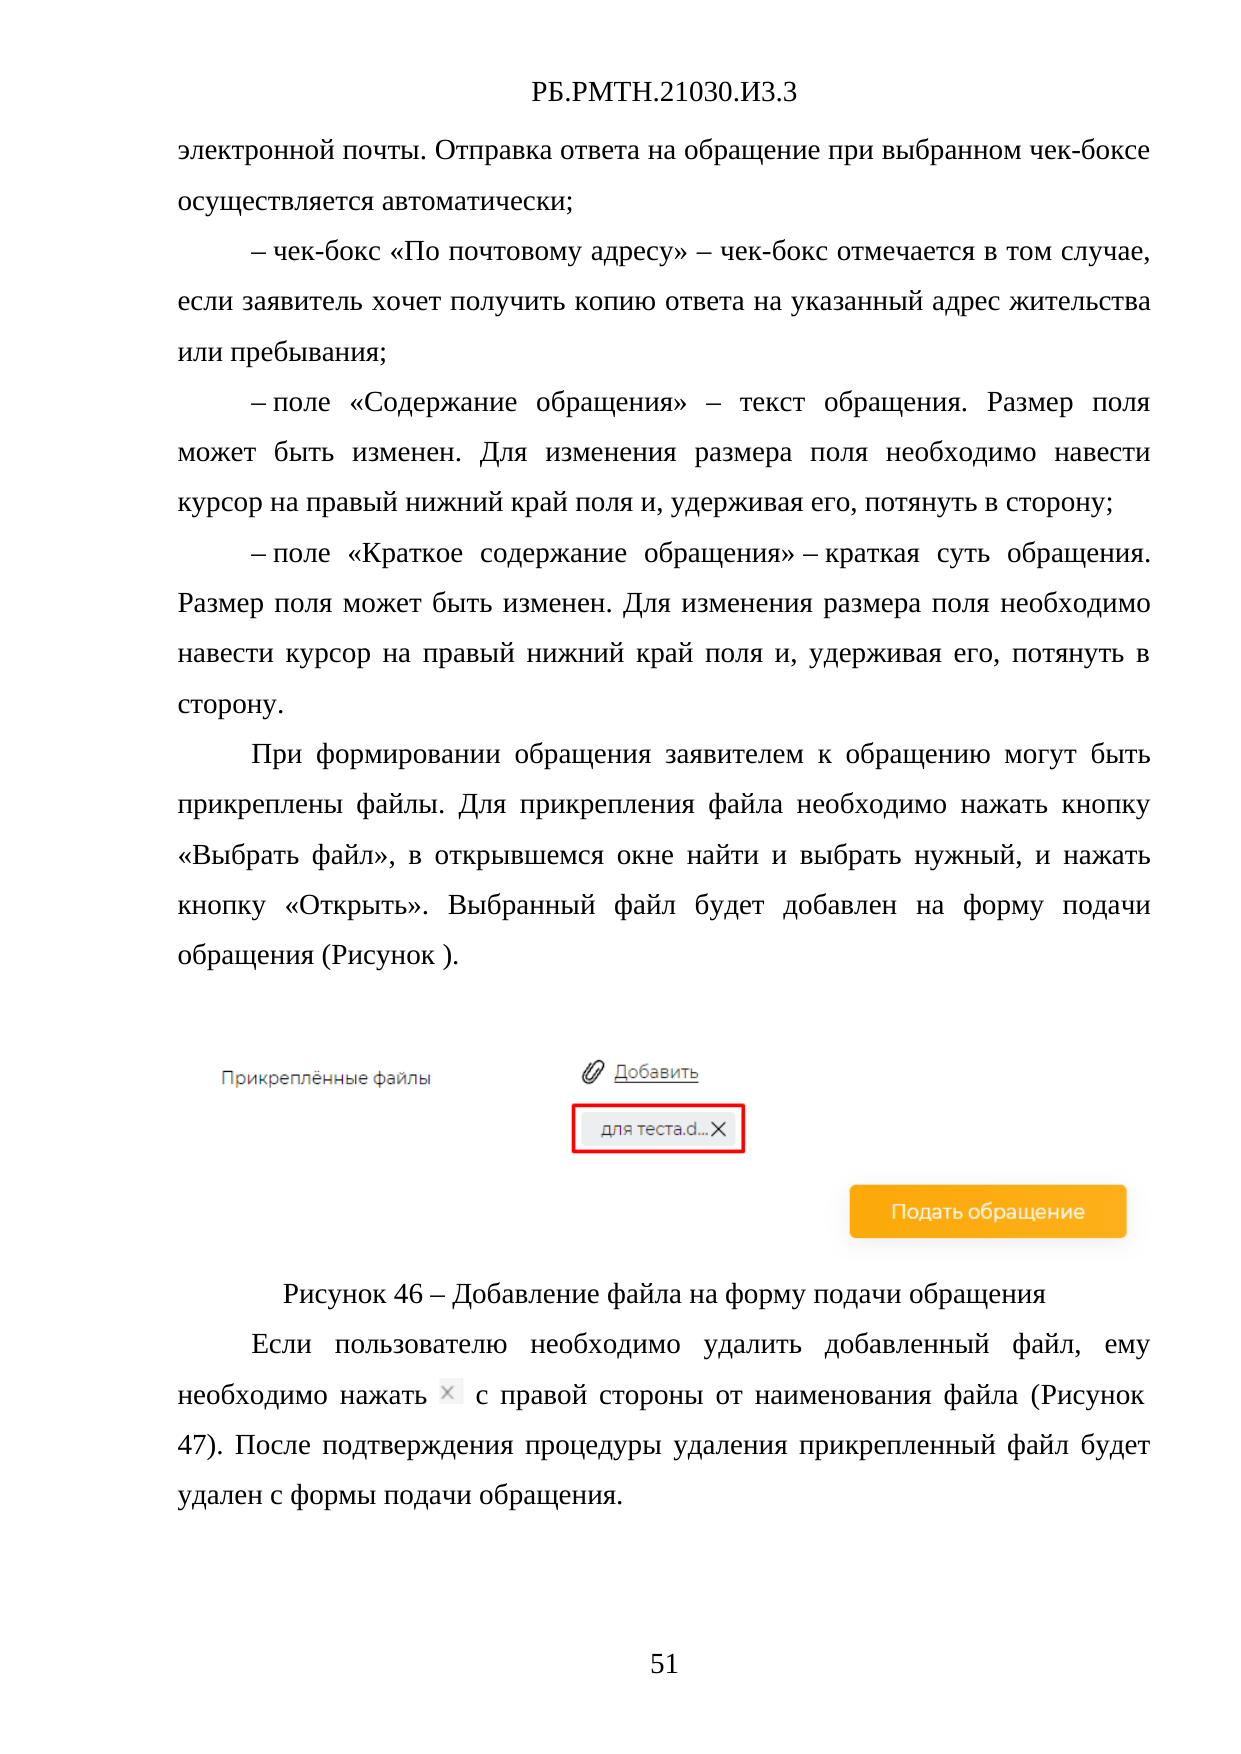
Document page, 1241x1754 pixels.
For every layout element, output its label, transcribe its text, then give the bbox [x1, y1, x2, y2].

text Если пользователю необходимо удалить добавленный файл, ему необходимо нажать с правой стороны от наименования файла (Рисунок 47). После подтверждения процедуры удаления прикрепленный файл будет удален с формы подачи обращения. [177, 1326, 1152, 1511]
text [177, 132, 1152, 216]
text – поле «Содержание обращения» – текст обращения. Размер поля может быть изменен. Для изменения размера поля необходимо навести курсор на правый нижний край поля и, удерживая его, потянуть в сторону; [177, 384, 1152, 518]
text Рисунок 46 – Добавление файла на форму подачи обращения [177, 1276, 1152, 1310]
text При формировании обращения заявителем к обращению могут быть прикреплены файлы. Для прикрепления файла необходимо нажать кнопку «Выбрать файл», в открывшемся окне найти и выбрать нужный, и нажать кнопку «Открыть». Выбранный файл будет добавлен на форму подачи обращения (Рисунок 46). [177, 736, 1152, 971]
picture [439, 1378, 464, 1404]
picture [177, 1038, 1152, 1260]
text – чек-бокс «По почтовому адресу» – чек-бокс отмечается в том случае, если заявитель хочет получить копию ответа на указанный адрес жительства или пребывания; [177, 233, 1152, 367]
text – поле «Краткое содержание обращения» – краткая суть обращения. Размер поля может быть изменен. Для изменения размера поля необходимо навести курсор на правый нижний край поля и, удерживая его, потянуть в сторону. [177, 535, 1152, 719]
